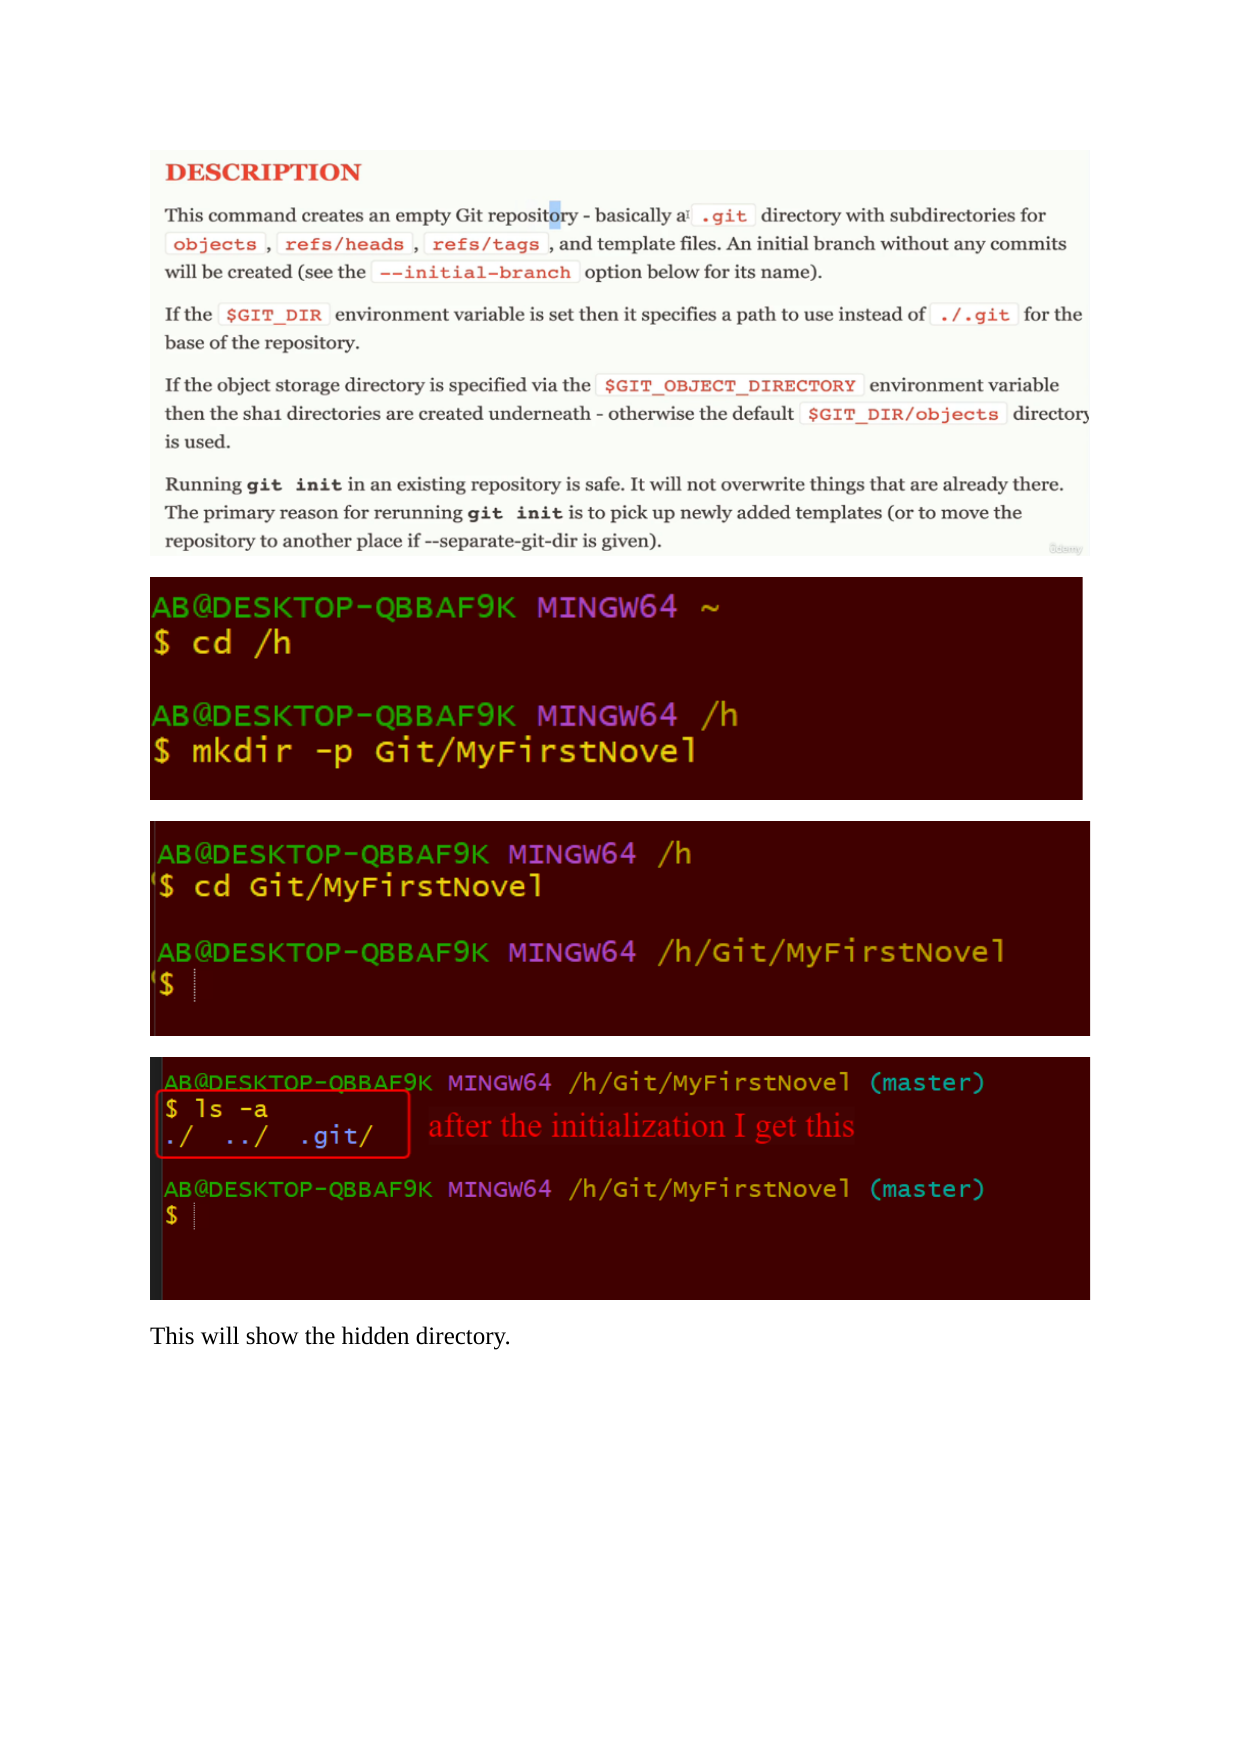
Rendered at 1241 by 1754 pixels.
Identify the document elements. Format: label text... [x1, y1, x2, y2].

text This will show the hidden directory. [150, 1321, 1090, 1350]
picture [150, 577, 1083, 800]
picture [150, 1057, 1091, 1300]
picture [150, 150, 1091, 556]
picture [150, 821, 1091, 1036]
